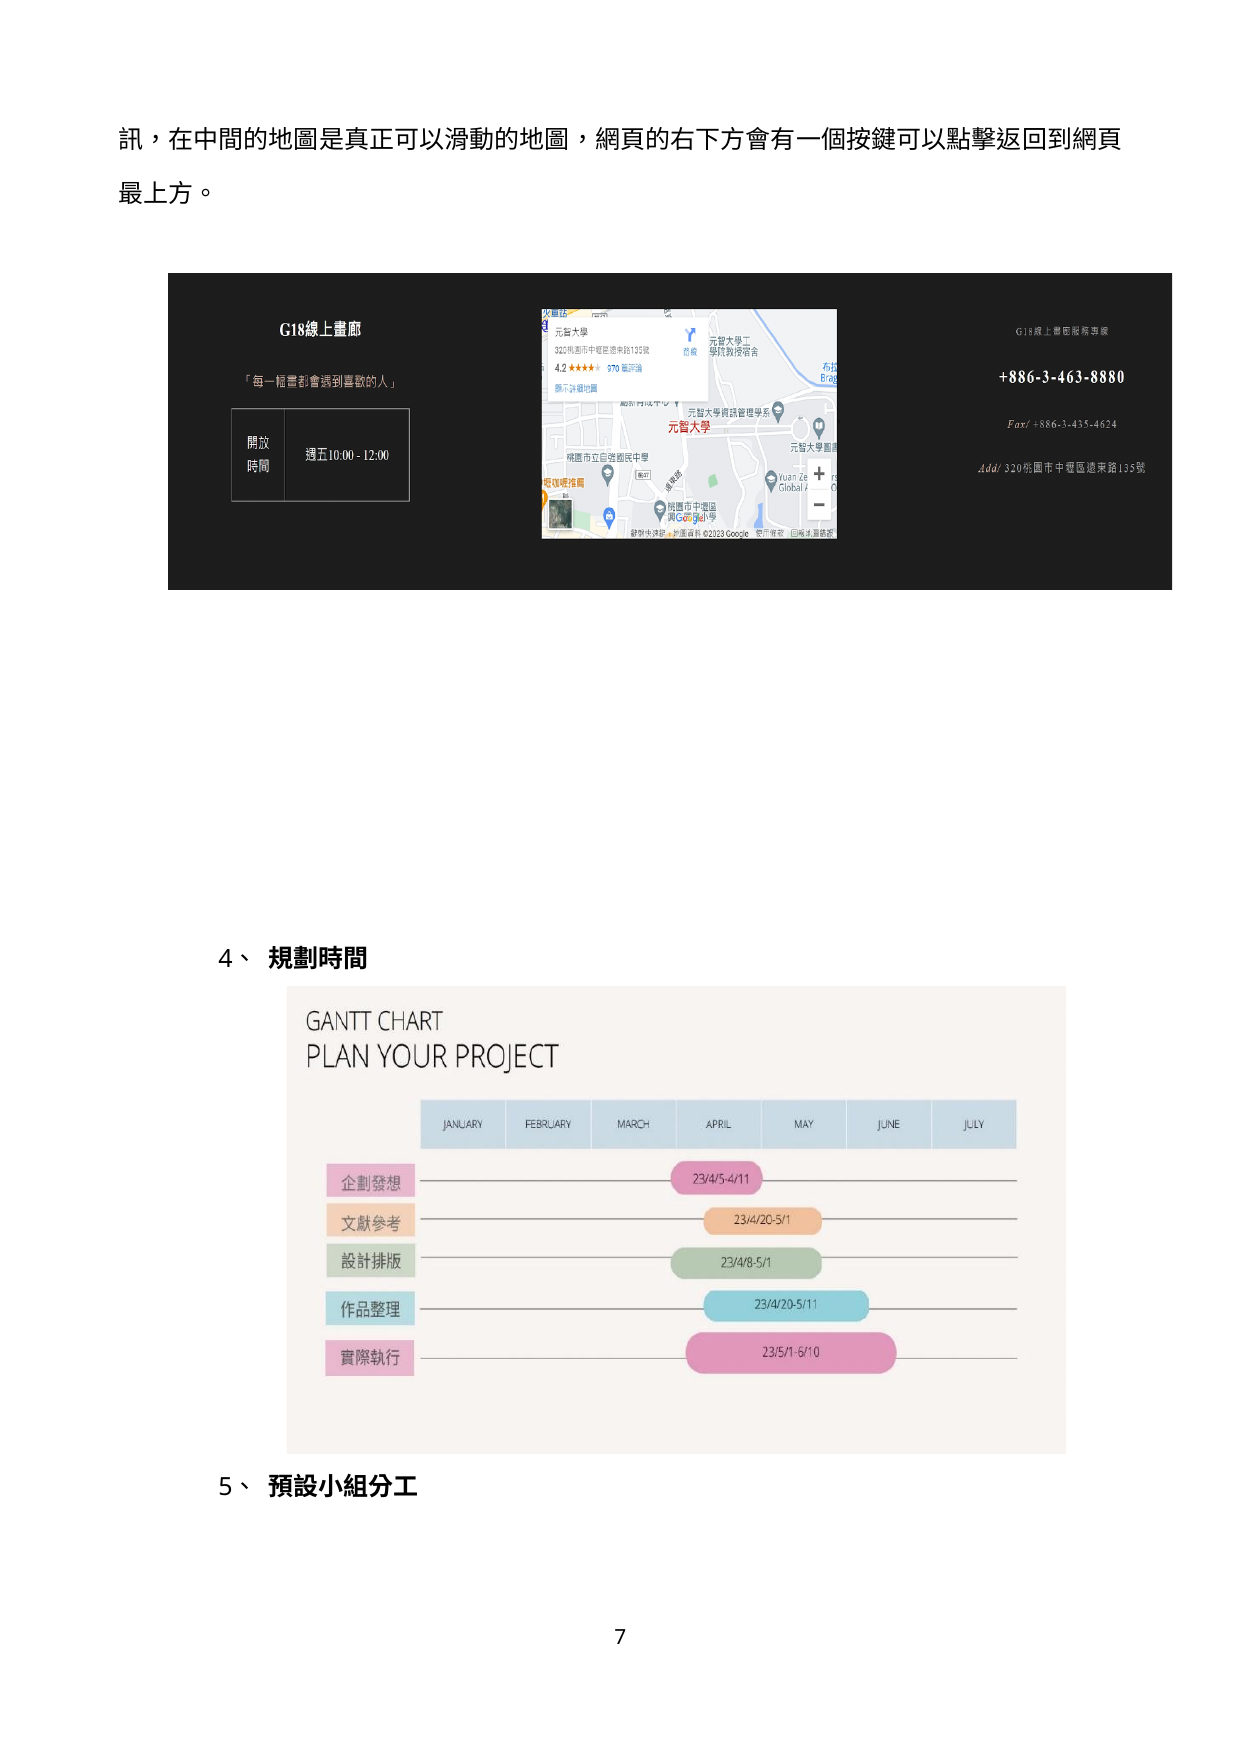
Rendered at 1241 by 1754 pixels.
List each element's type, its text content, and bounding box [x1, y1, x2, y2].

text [118, 119, 1122, 210]
list 預設小組分工 [218, 1466, 1109, 1503]
picture [286, 986, 1067, 1454]
picture [168, 273, 1173, 590]
list 規劃時間 [218, 938, 1109, 974]
